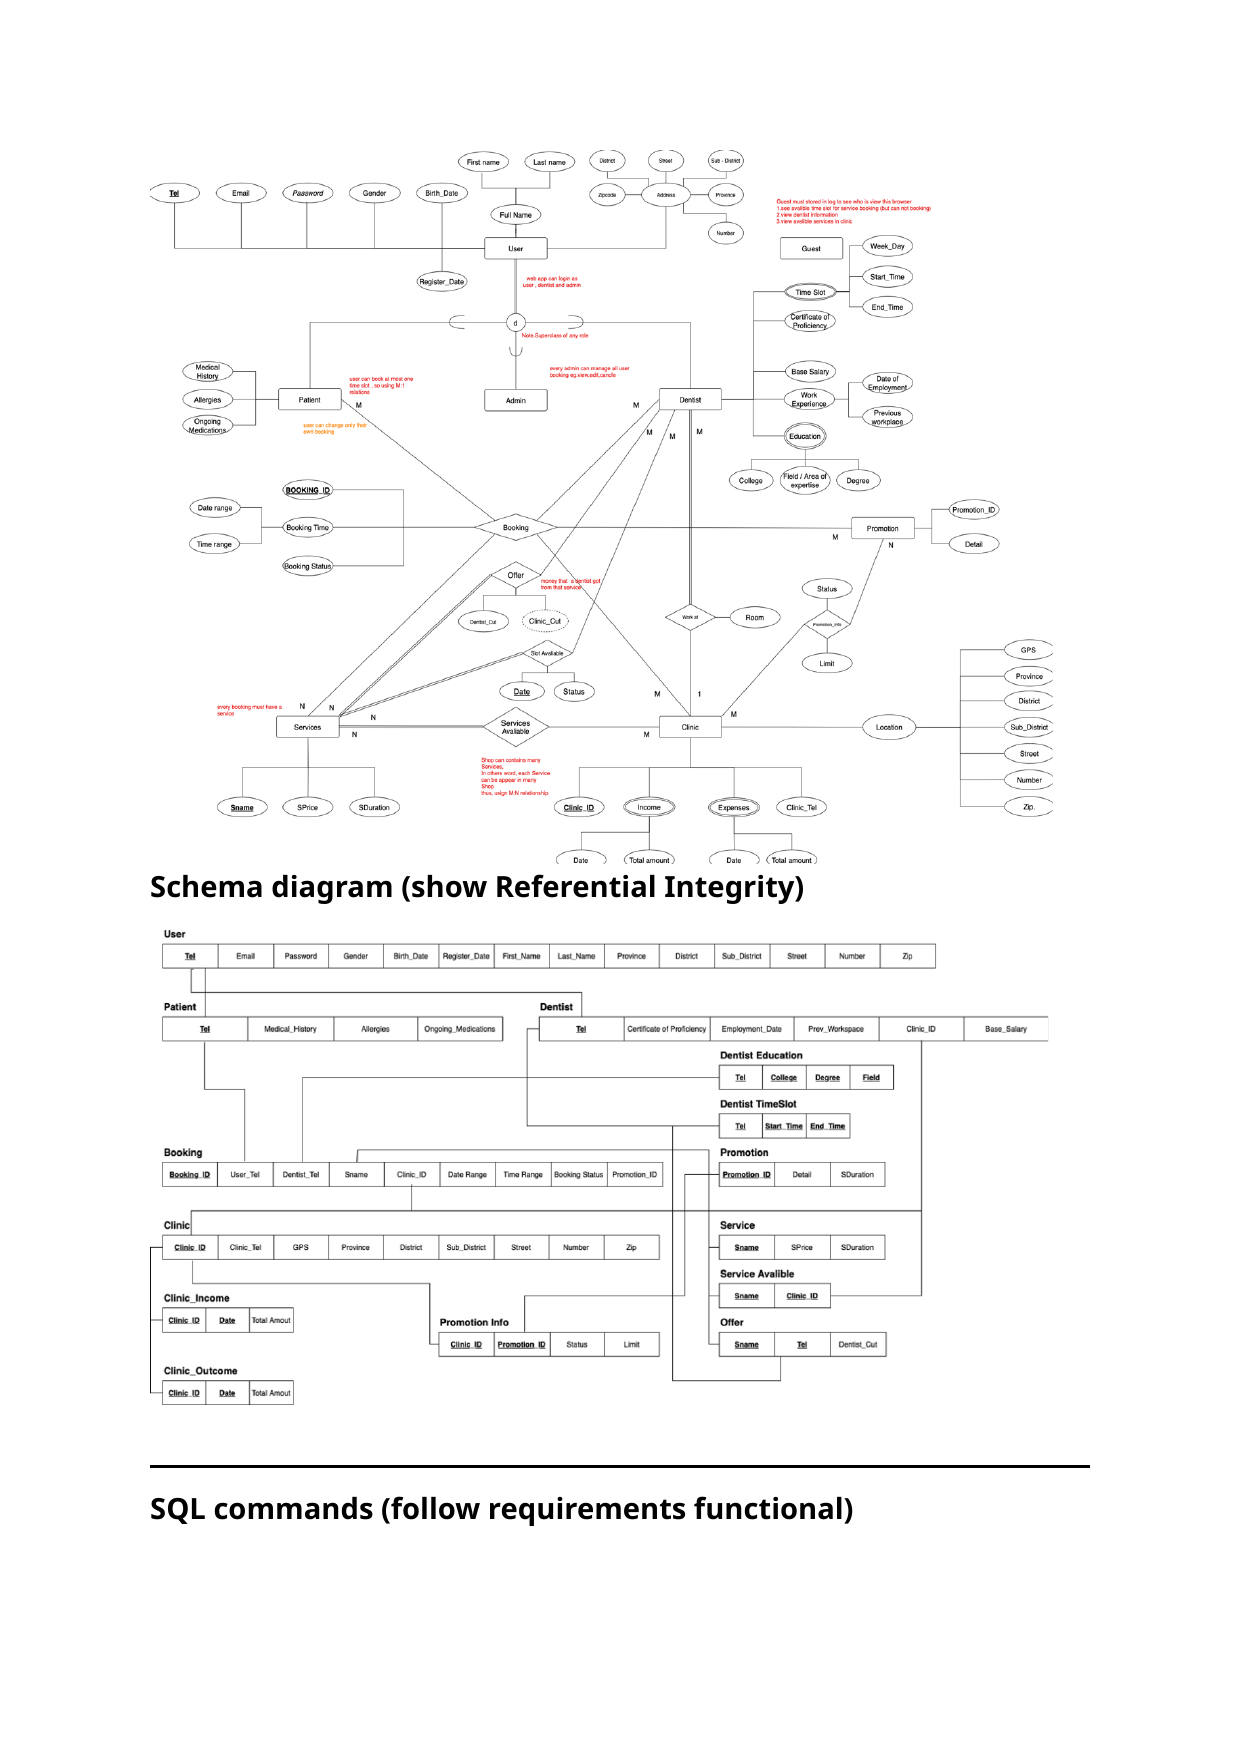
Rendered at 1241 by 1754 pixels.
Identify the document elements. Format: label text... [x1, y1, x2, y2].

picture [150, 925, 1049, 1405]
picture [150, 150, 1053, 864]
text SQL commands (follow requirements functional) [150, 1488, 1090, 1528]
text Schema diagram (show Referential Integrity) [150, 866, 1090, 906]
